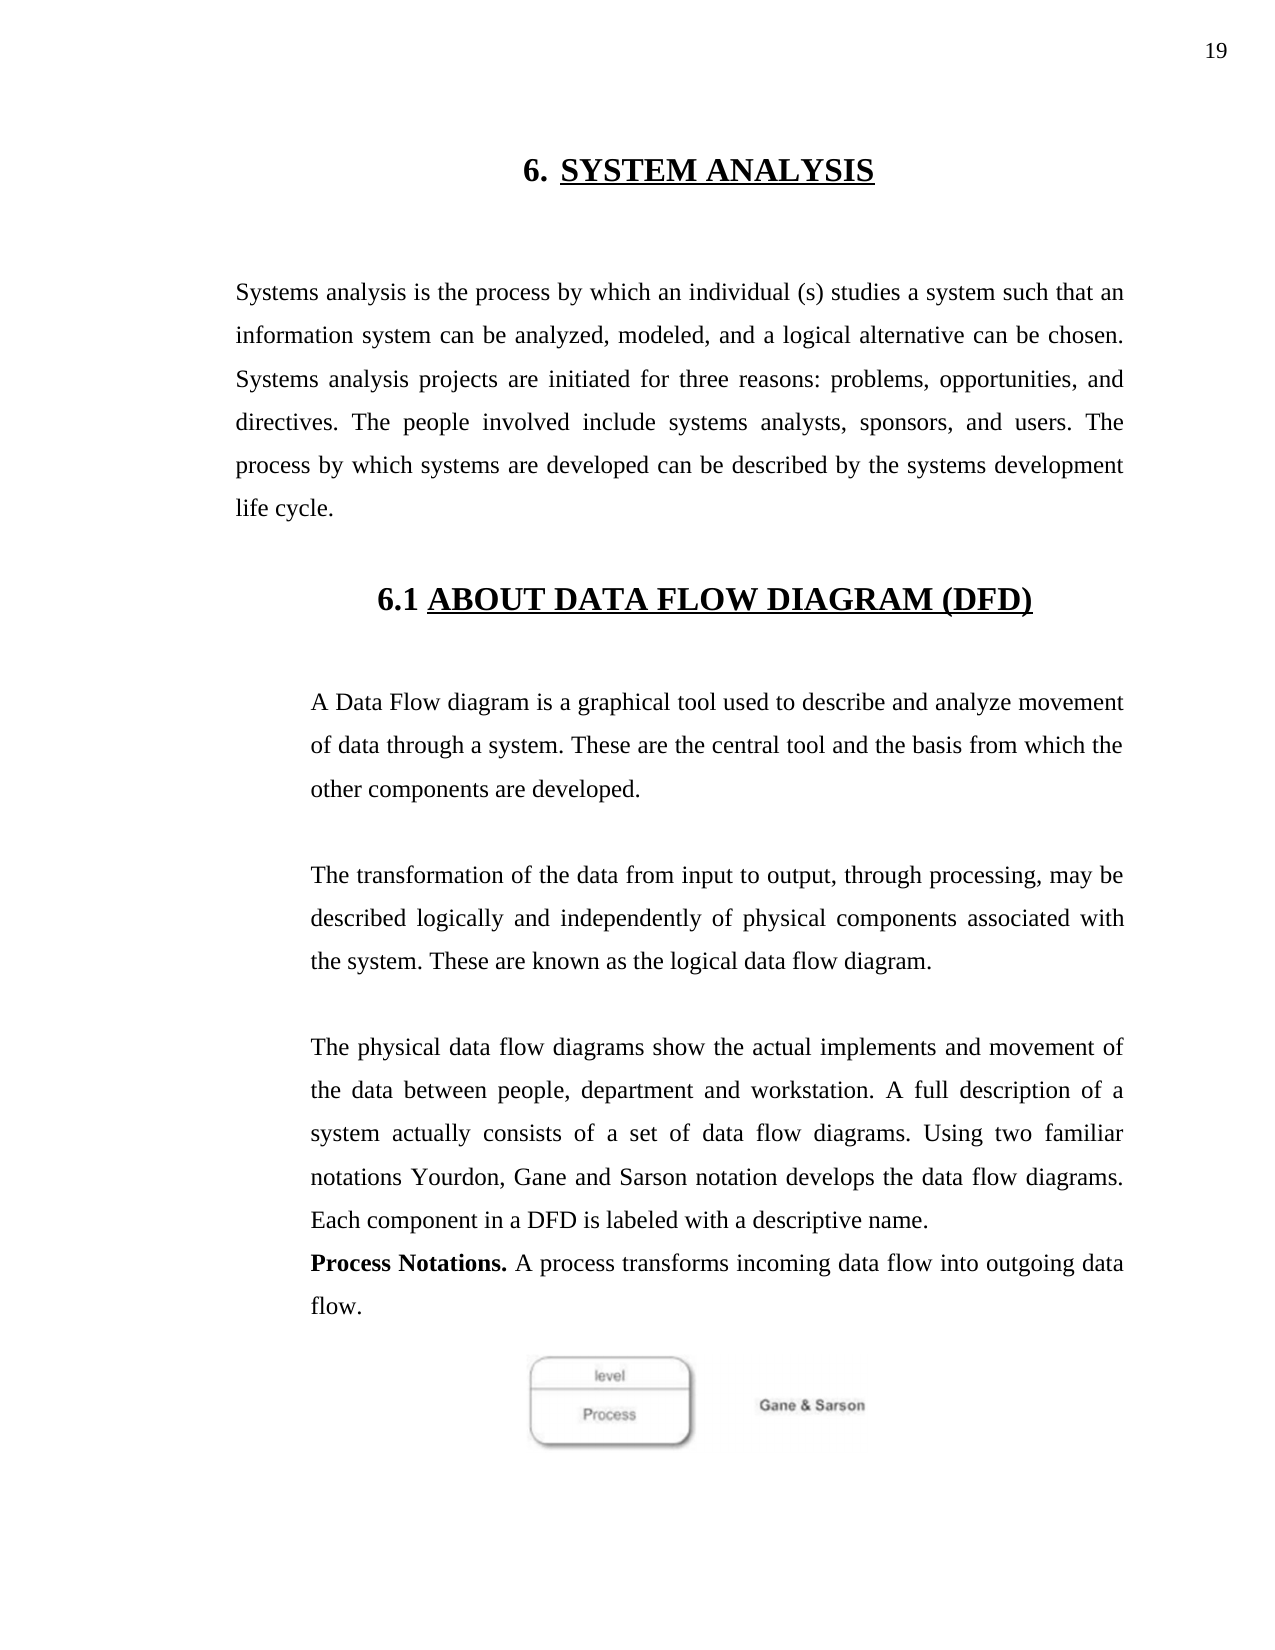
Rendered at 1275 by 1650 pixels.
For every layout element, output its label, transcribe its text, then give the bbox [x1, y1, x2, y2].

text Systems analysis is the process by which an individual (s) studies a system such that an information system can be analyzed, modeled, and a logical alternative can be chosen. Systems analysis projects are initiated for three reasons: problems, opportunities, and directives. The people involved include systems analysts, sponsors, and users. The process by which systems are developed can be described by the systems development life cycle. [235, 277, 1125, 522]
subtitle 6.1 ABOUT DATA FLOW DIAGRAM (DFD) [310, 579, 1227, 618]
picture [526, 1354, 868, 1453]
text Process Notations. A process transforms incoming data flow into outgoing data flow. [310, 1248, 1124, 1320]
text A Data Flow diagram is a graphical tool used to describe and analyze movement of data through a system. These are the central tool and the basis from which the other components are developed. [310, 687, 1124, 802]
subtitle SYSTEM ANALYSIS [523, 150, 1227, 188]
text The physical data flow diagrams show the actual implements and movement of the data between people, department and workstation. A full description of a system actually consists of a set of data flow diagrams. Using two familiar notations Yourdon, Gane and Sarson notation develops the data flow diagrams. Each component in a DFD is labeled with a descriptive name. [310, 1032, 1125, 1233]
text The transformation of the data from input to output, through processing, may be described logically and independently of physical components associated with the system. These are known as the logical data flow diagram. [310, 860, 1125, 975]
